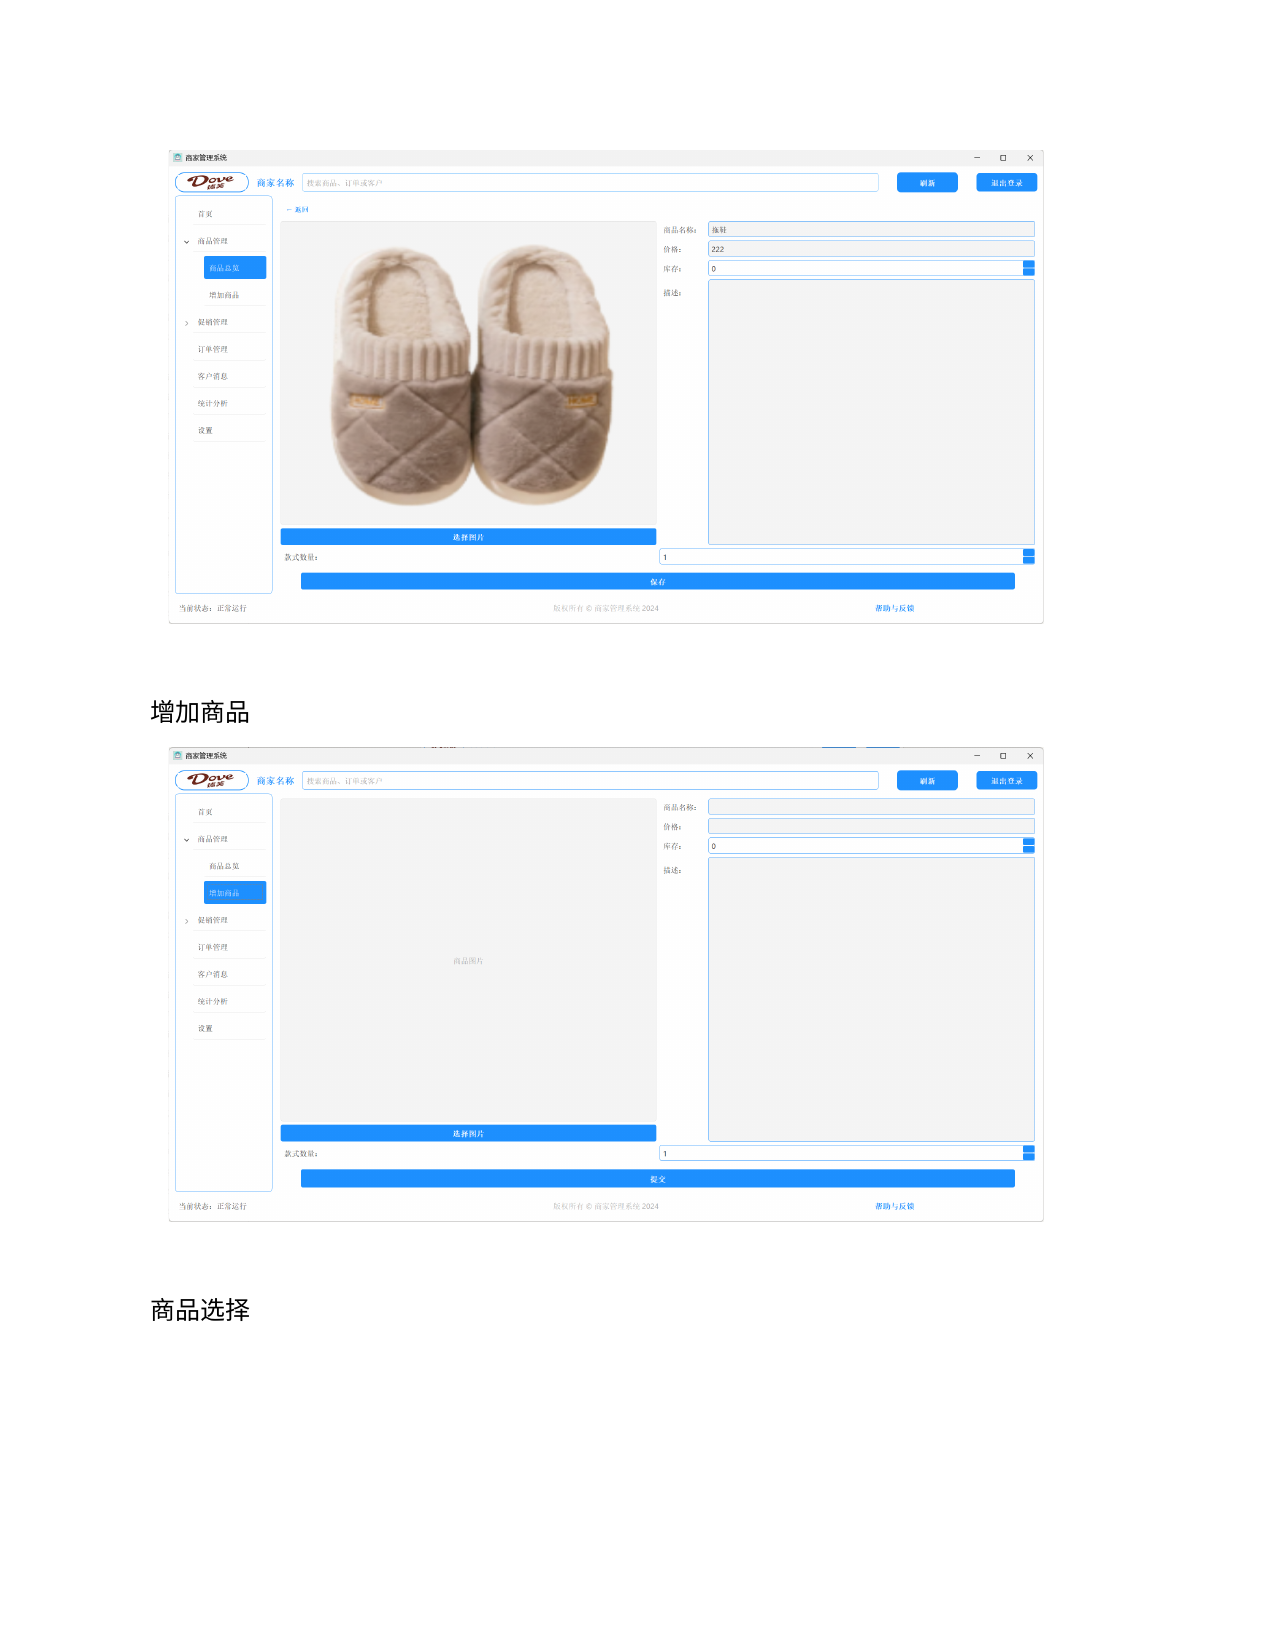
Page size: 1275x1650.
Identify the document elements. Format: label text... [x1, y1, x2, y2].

picture [168, 150, 1044, 624]
text 增加商品 [150, 695, 1125, 729]
picture [168, 747, 1044, 1222]
text 商品选择 [150, 1293, 1125, 1327]
